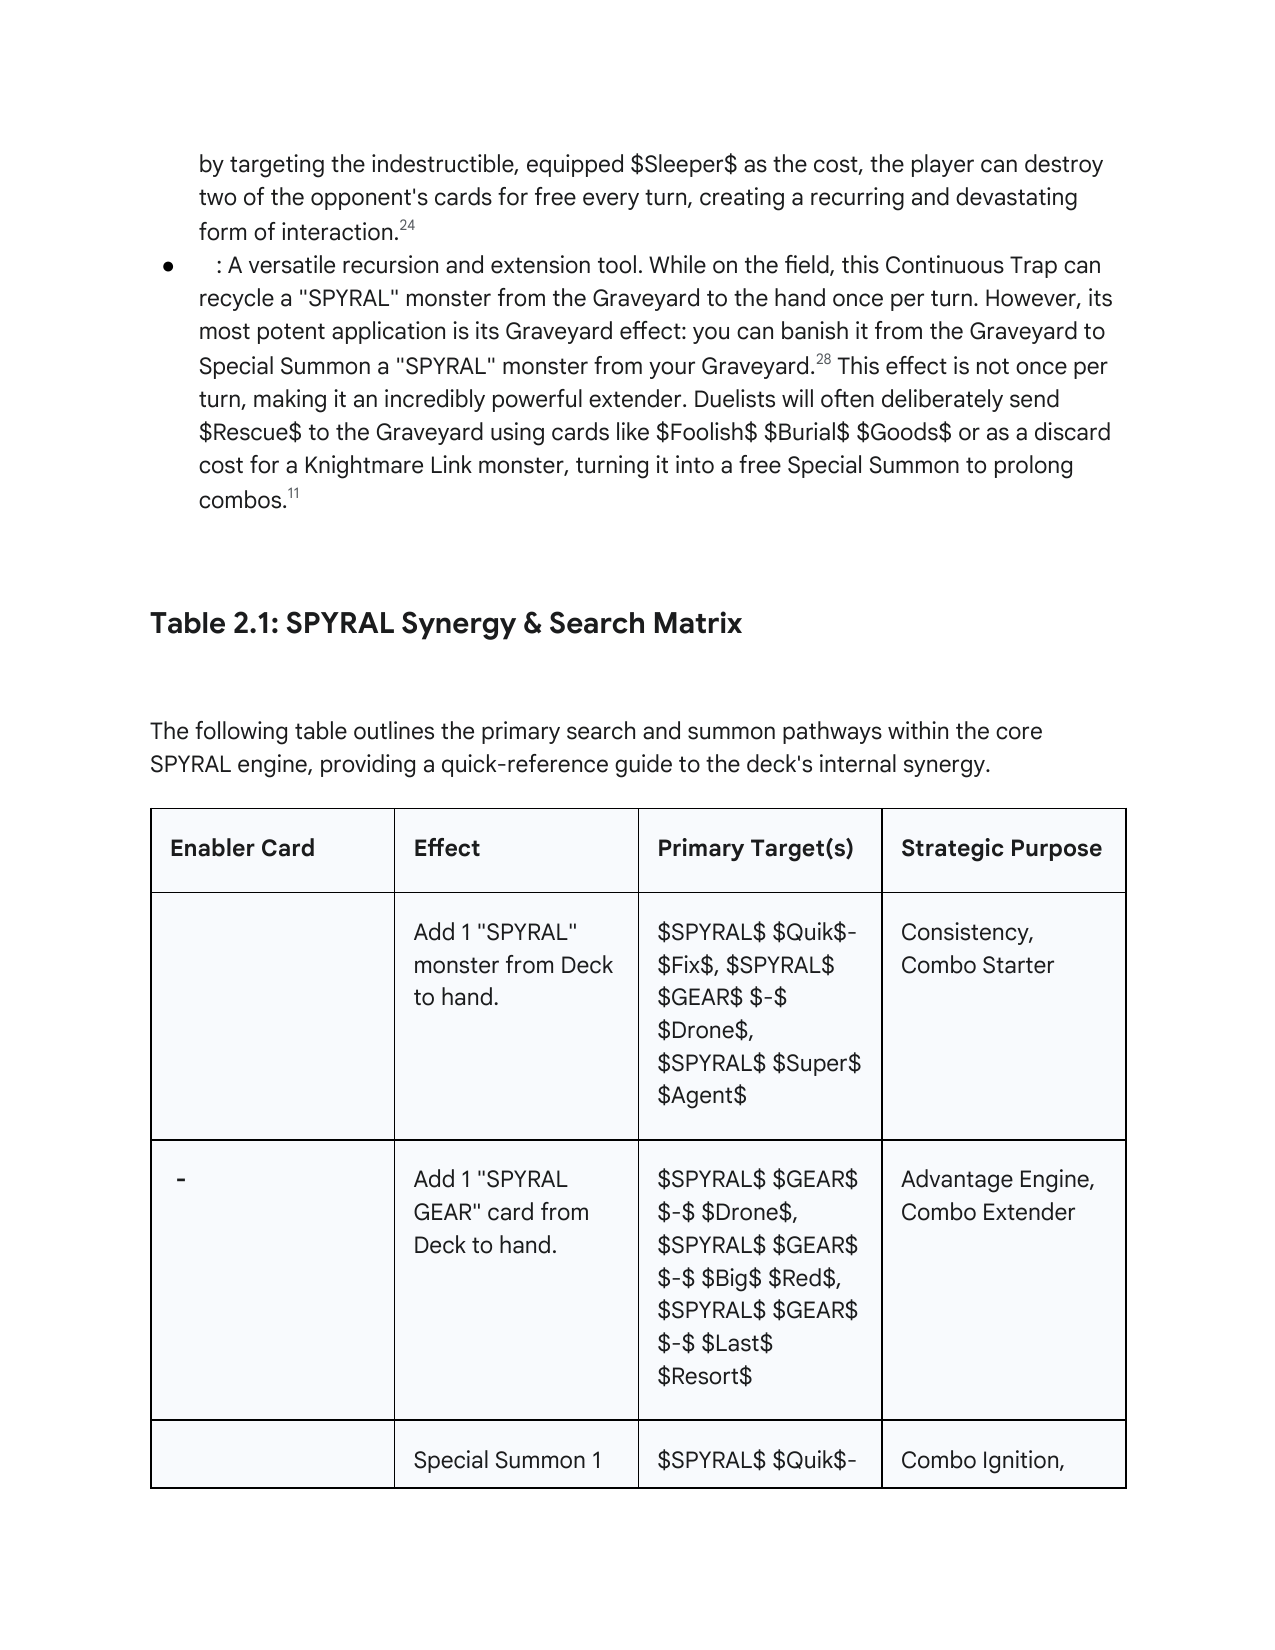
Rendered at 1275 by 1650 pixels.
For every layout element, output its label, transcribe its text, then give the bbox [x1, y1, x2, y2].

table_cell [152, 893, 394, 1139]
table_cell - [152, 1141, 394, 1419]
table_cell Add 1 "SPYRAL GEAR" card from Deck to hand. [395, 1141, 638, 1419]
table_cell Add 1 "SPYRAL" monster from Deck to hand. [395, 893, 638, 1139]
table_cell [883, 1421, 1125, 1487]
table_cell Consistency, Combo Starter [883, 893, 1125, 1139]
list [161, 150, 1125, 247]
subtitle Table 2.1: SPYRAL Synergy & Search Matrix [150, 605, 1125, 642]
table_cell Advantage Engine, Combo Extender [883, 1141, 1125, 1419]
table_cell $SPYRAL$ $GEAR$ $-$ $Drone$, $SPYRAL$ $GEAR$ $-$ $Big$ $Red$, $SPYRAL$ $GEAR$ $-$ $Last$ $Resort$ [639, 1141, 881, 1419]
list : A versatile recursion and extension tool. While on the field, this Continuous Trap can recycle a "SPYRAL" monster from the Graveyard to the hand once per turn. However, its most potent application is its Graveyard effect: you can banish it from the Graveyard to Special Summon a "SPYRAL" monster from your Graveyard.28 This effect is not once per turn, making it an incredibly powerful extender. Duelists will often deliberately send $Rescue$ to the Graveyard using cards like $Foolish$ $Burial$ $Goods$ or as a discard cost for a Knightmare Link monster, turning it into a free Special Summon to prolong combos.11 [161, 252, 1125, 515]
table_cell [639, 1421, 881, 1487]
table_header Strategic Purpose [883, 809, 1125, 892]
table_header Enabler Card [152, 809, 394, 892]
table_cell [395, 1421, 638, 1487]
table_cell [152, 1421, 394, 1487]
table_header Primary Target(s) [639, 809, 881, 892]
text The following table outlines the primary search and summon pathways within the core SPYRAL engine, providing a quick-reference guide to the deck's internal synergy. [150, 717, 1125, 779]
table_cell $SPYRAL$ $Quik$-$Fix$, $SPYRAL$ $GEAR$ $-$ $Drone$, $SPYRAL$ $Super$ $Agent$ [639, 893, 881, 1139]
table_header Effect [395, 809, 638, 892]
